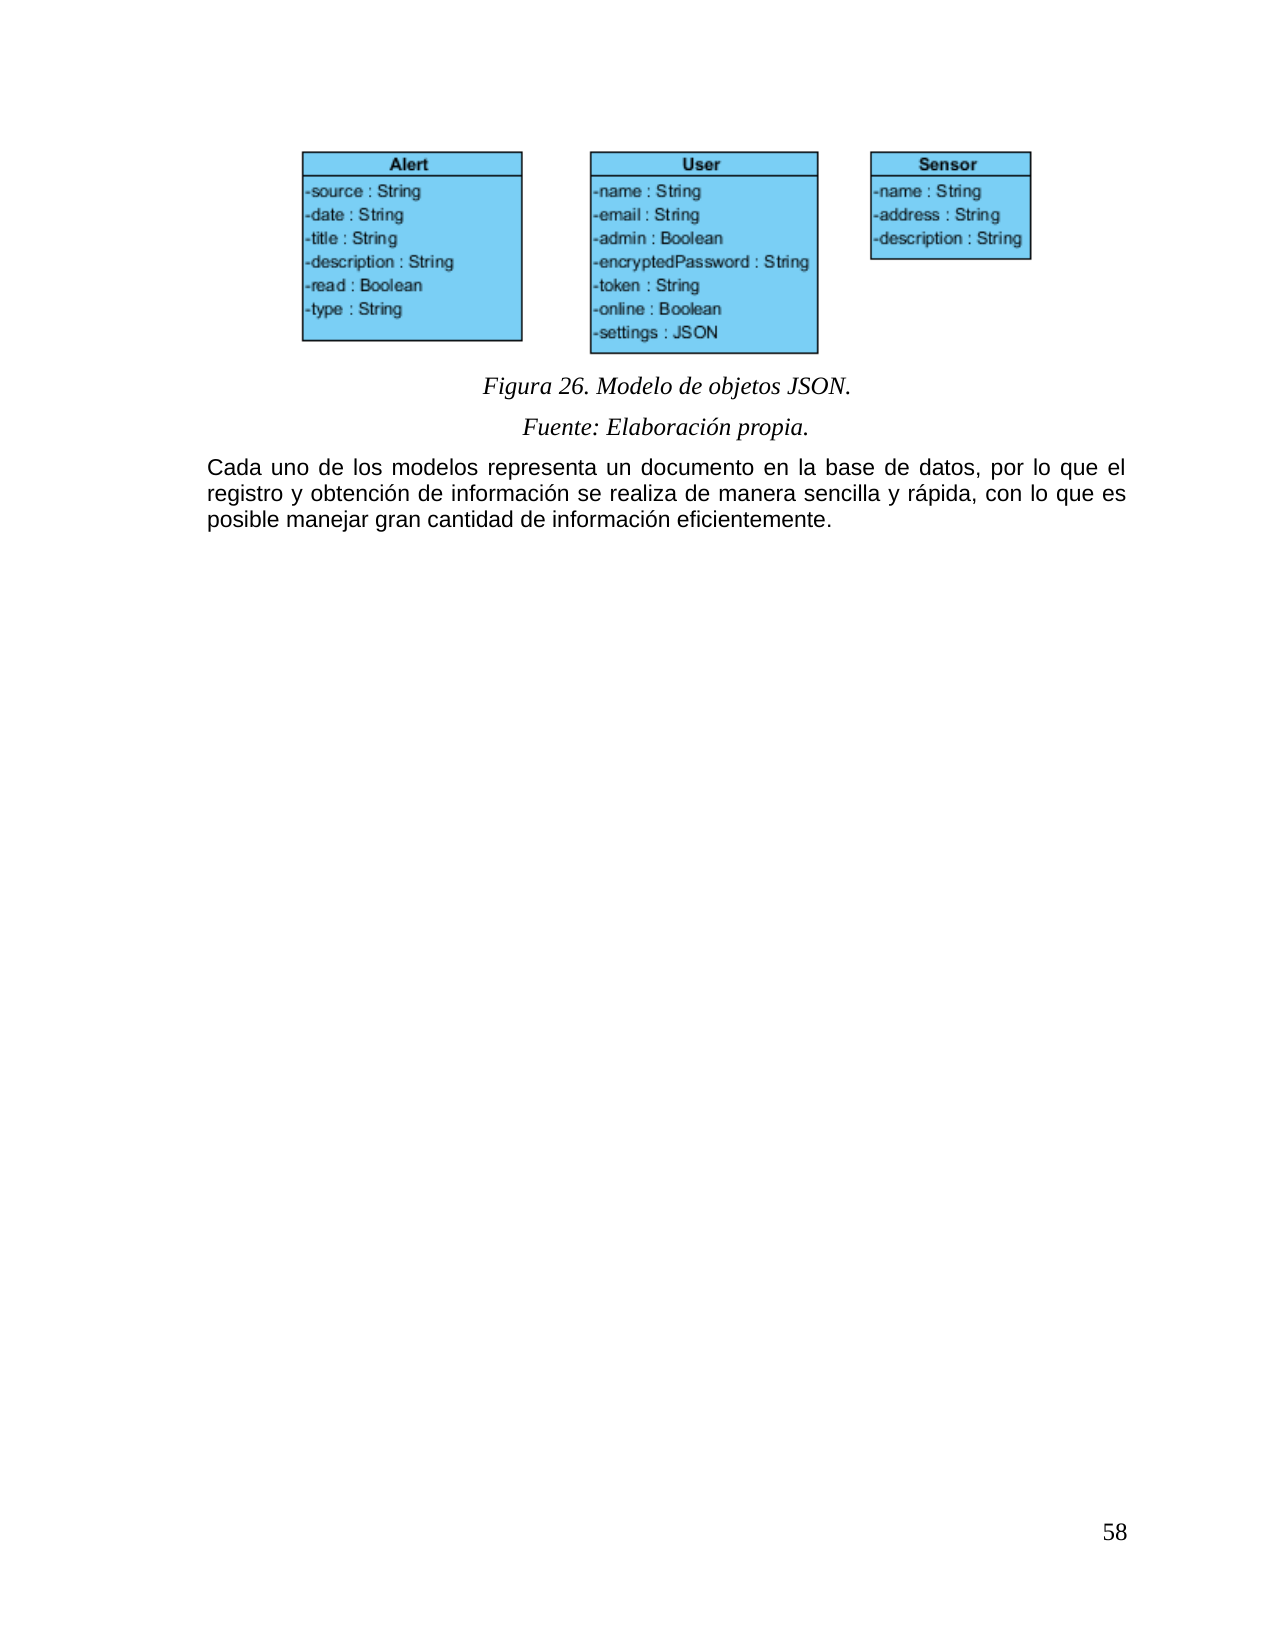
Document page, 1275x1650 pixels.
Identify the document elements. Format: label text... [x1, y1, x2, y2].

picture [296, 147, 1038, 359]
text Fuente: Elaboración propia. [207, 412, 1127, 441]
text Cada uno de los modelos representa un documento en la base de datos, por lo que el registro y obtención de información se realiza de manera sencilla y rápida, con lo que es posible manejar gran cantidad de información eficientemente. [207, 454, 1127, 533]
text Figura 26. Modelo de objetos JSON. [207, 371, 1127, 400]
